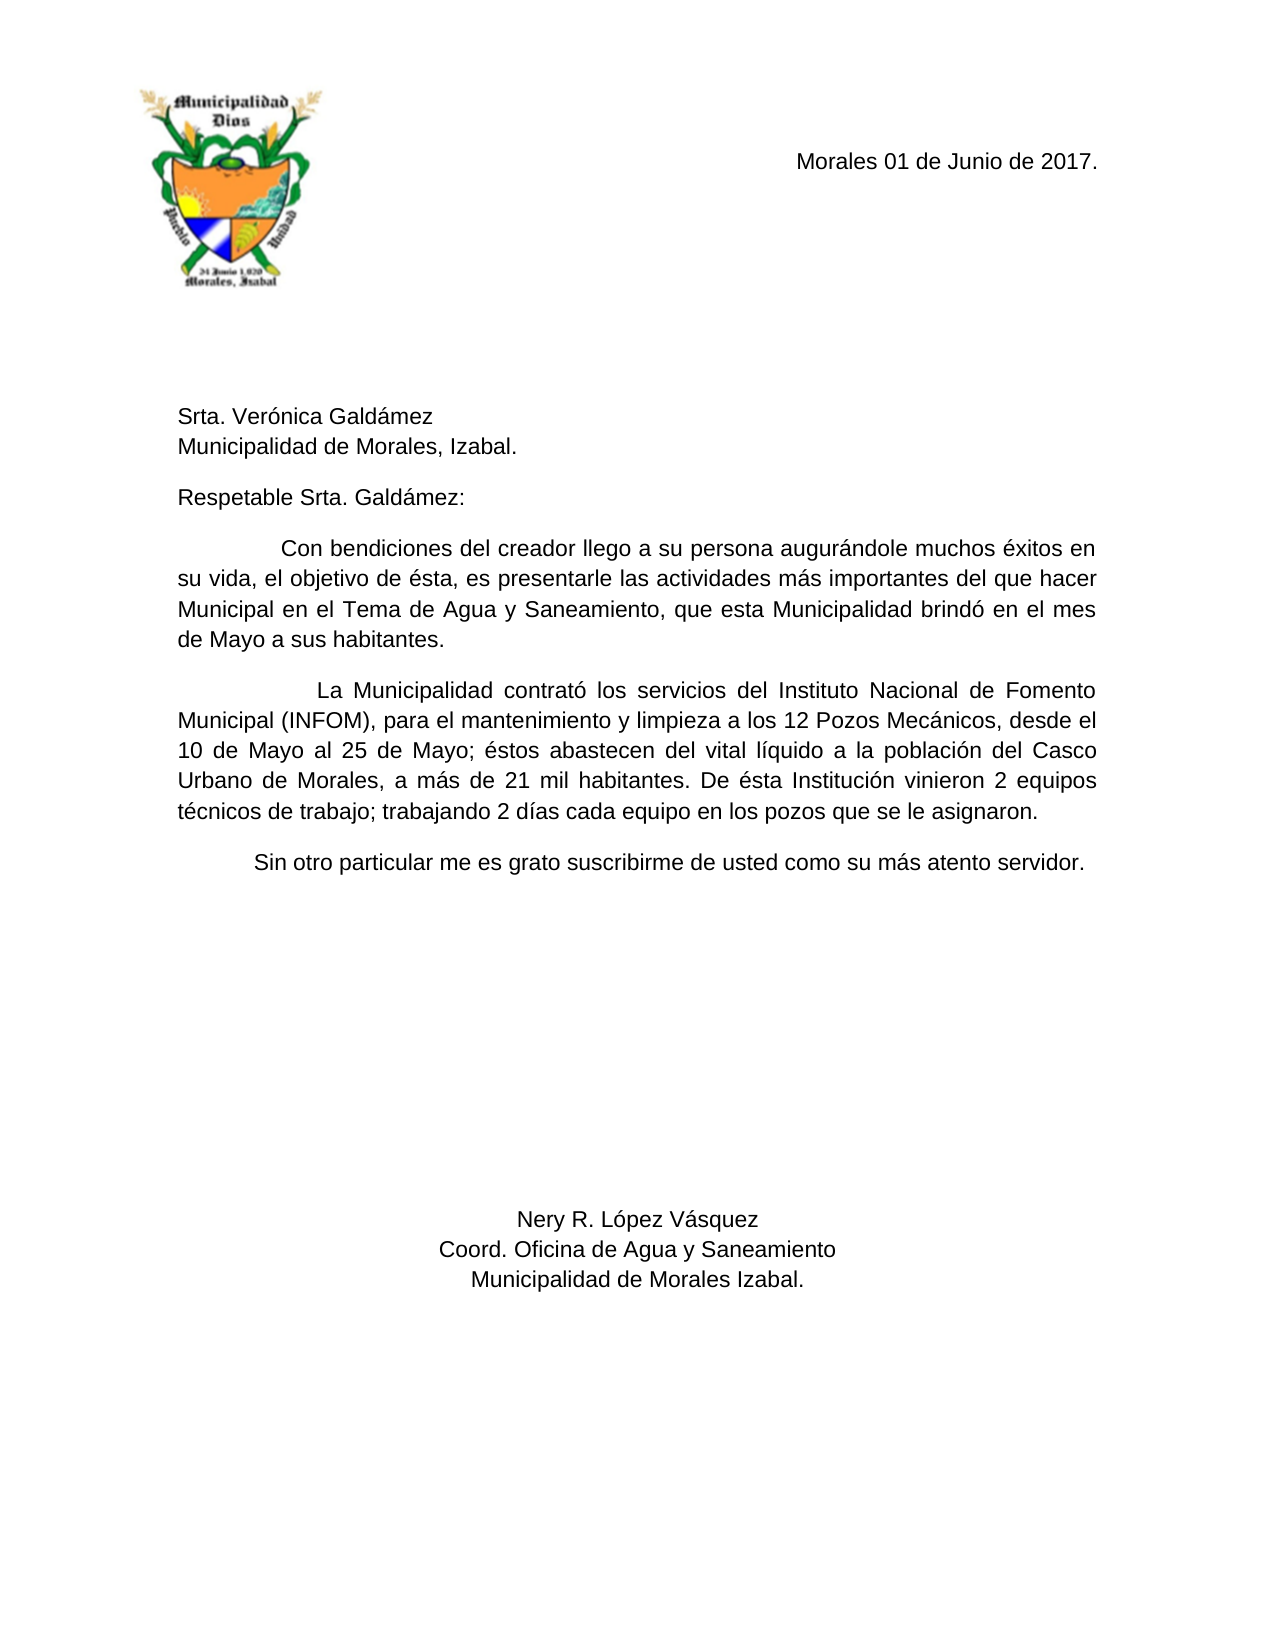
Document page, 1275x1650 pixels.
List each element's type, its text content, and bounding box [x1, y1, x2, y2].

text Nery R. López Vásquez Coord. Oficina de Agua y Saneamiento Municipalidad de Morales Izabal. [177, 1206, 1098, 1293]
text Morales 01 de Junio de 2017. [333, 148, 1098, 174]
text Srta. Verónica Galdámez Municipalidad de Morales, Izabal. [177, 403, 1098, 459]
text Respetable Srta. Galdámez: [177, 484, 1098, 510]
picture [126, 82, 333, 289]
text Sin otro particular me es grato suscribirme de usted como su más atento servidor. [177, 849, 1098, 875]
text La Municipalidad contrató los servicios del Instituto Nacional de Fomento Municipal (INFOM), para el mantenimiento y limpieza a los 12 Pozos Mecánicos, desde el 10 de Mayo al 25 de Mayo; éstos abastecen del vital líquido a la población del Casco Urbano de Morales, a más de 21 mil habitantes. De ésta Institución vinieron 2 equipos técnicos de trabajo; trabajando 2 días cada equipo en los pozos que se le asignaron. [177, 677, 1098, 824]
text Con bendiciones del creador llego a su persona augurándole muchos éxitos en su vida, el objetivo de ésta, es presentarle las actividades más importantes del que hacer Municipal en el Tema de Agua y Saneamiento, que esta Municipalidad brindó en el mes de Mayo a sus habitantes. [177, 535, 1098, 652]
